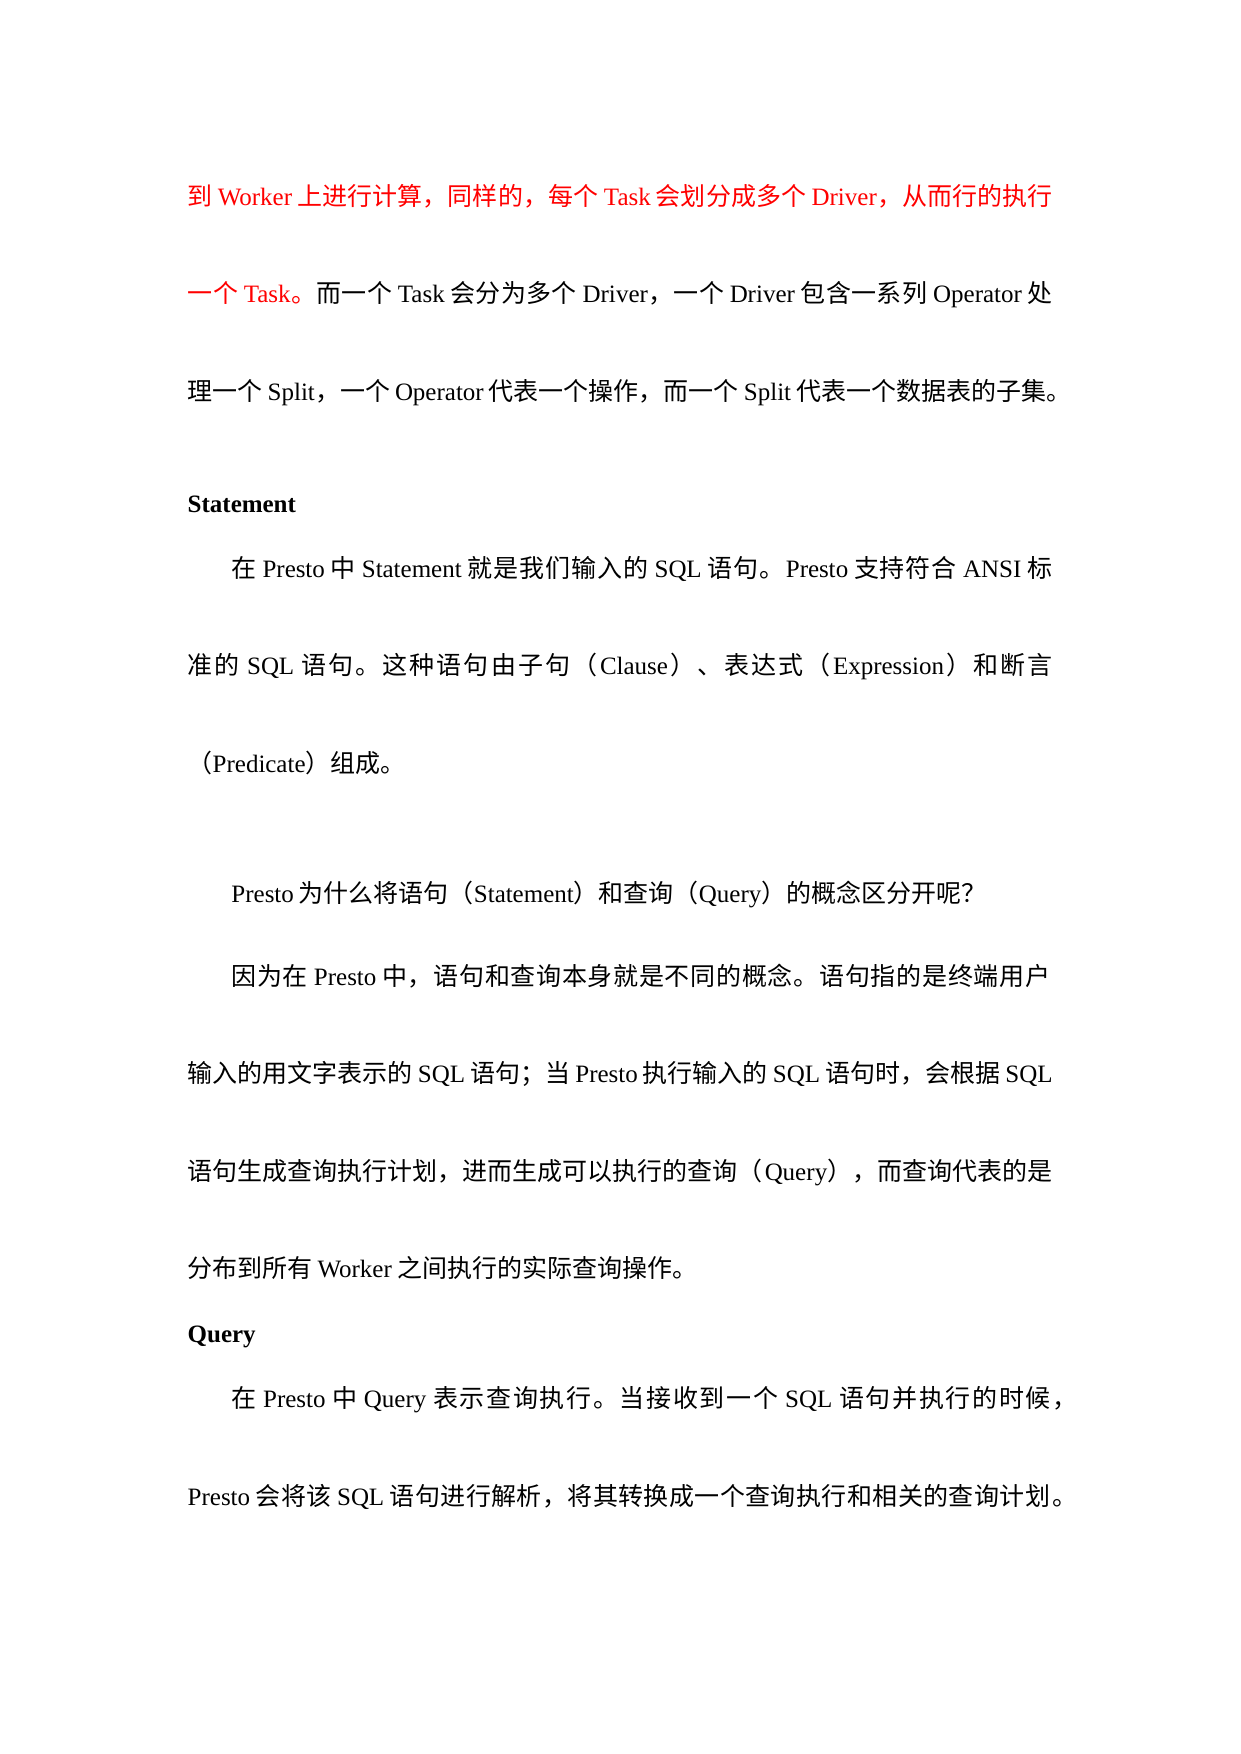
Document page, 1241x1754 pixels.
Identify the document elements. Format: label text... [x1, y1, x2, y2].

subtitle Query [187, 1318, 1053, 1350]
text Presto为什么将语句（Statement）和查询（Query）的概念区分开呢？ [187, 859, 1053, 924]
text 因为在Presto中，语句和查询本身就是不同的概念。语句指的是终端用户输入的用文字表示的SQL语句；当Presto执行输入的SQL语句时，会根据SQL语句生成查询执行计划，进而生成可以执行的查询（Query），而查询代表的是分布到所有Worker之间执行的实际查询操作。 [187, 942, 1053, 1299]
text 在Presto中Statement就是我们输入的SQL语句。Presto支持符合ANSI标准的SQL语句。这种语句由子句（Clause）、表达式（Expression）和断言（Predicate）组成。 [187, 534, 1053, 794]
subtitle Statement [187, 487, 1053, 519]
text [187, 162, 1053, 422]
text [187, 1364, 1053, 1527]
